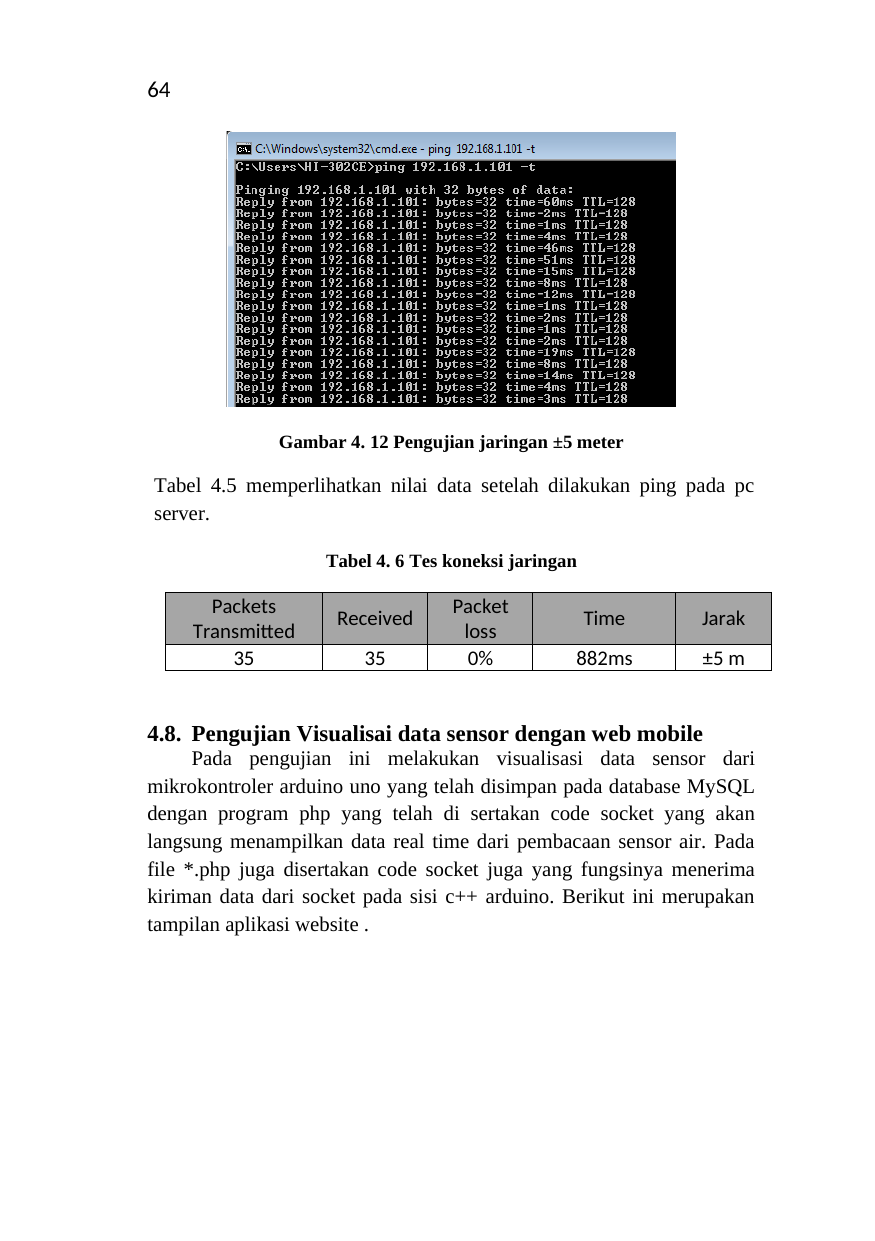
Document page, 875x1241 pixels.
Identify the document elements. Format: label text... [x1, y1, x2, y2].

text Pada pengujian ini melakukan visualisasi data sensor dari mikrokontroler arduino uno yang telah disimpan pada database MySQL dengan program php yang telah di sertakan code socket yang akan langsung menampilkan data real time dari pembacaan sensor air. Pada file *.php juga disertakan code socket juga yang fungsinya menerima kiriman data dari socket pada sisi c++ arduino. Berikut ini merupakan tampilan aplikasi website . [147, 746, 756, 936]
table_header Jarak [676, 593, 771, 644]
text Gambar 4. 12 Pengujian jaringan ±5 meter [147, 431, 756, 453]
table_cell 882ms [533, 645, 675, 670]
table_header Received [323, 593, 427, 644]
picture [226, 131, 676, 407]
table_header Time [533, 593, 675, 644]
table_cell 35 [323, 645, 427, 670]
text Tabel 4. 6 Tes koneksi jaringan [147, 549, 756, 571]
table_cell 0% [428, 645, 532, 670]
table_header Packet loss [428, 593, 532, 644]
text Tabel 4.5 memperlihatkan nilai data setelah dilakukan ping pada pc server. [154, 473, 756, 525]
subtitle Pengujian Visualisai data sensor dengan web mobile [147, 720, 756, 746]
table_cell 35 [166, 645, 322, 670]
table_header Packets Transmitted [166, 593, 322, 644]
table_cell ±5 m [676, 645, 771, 670]
